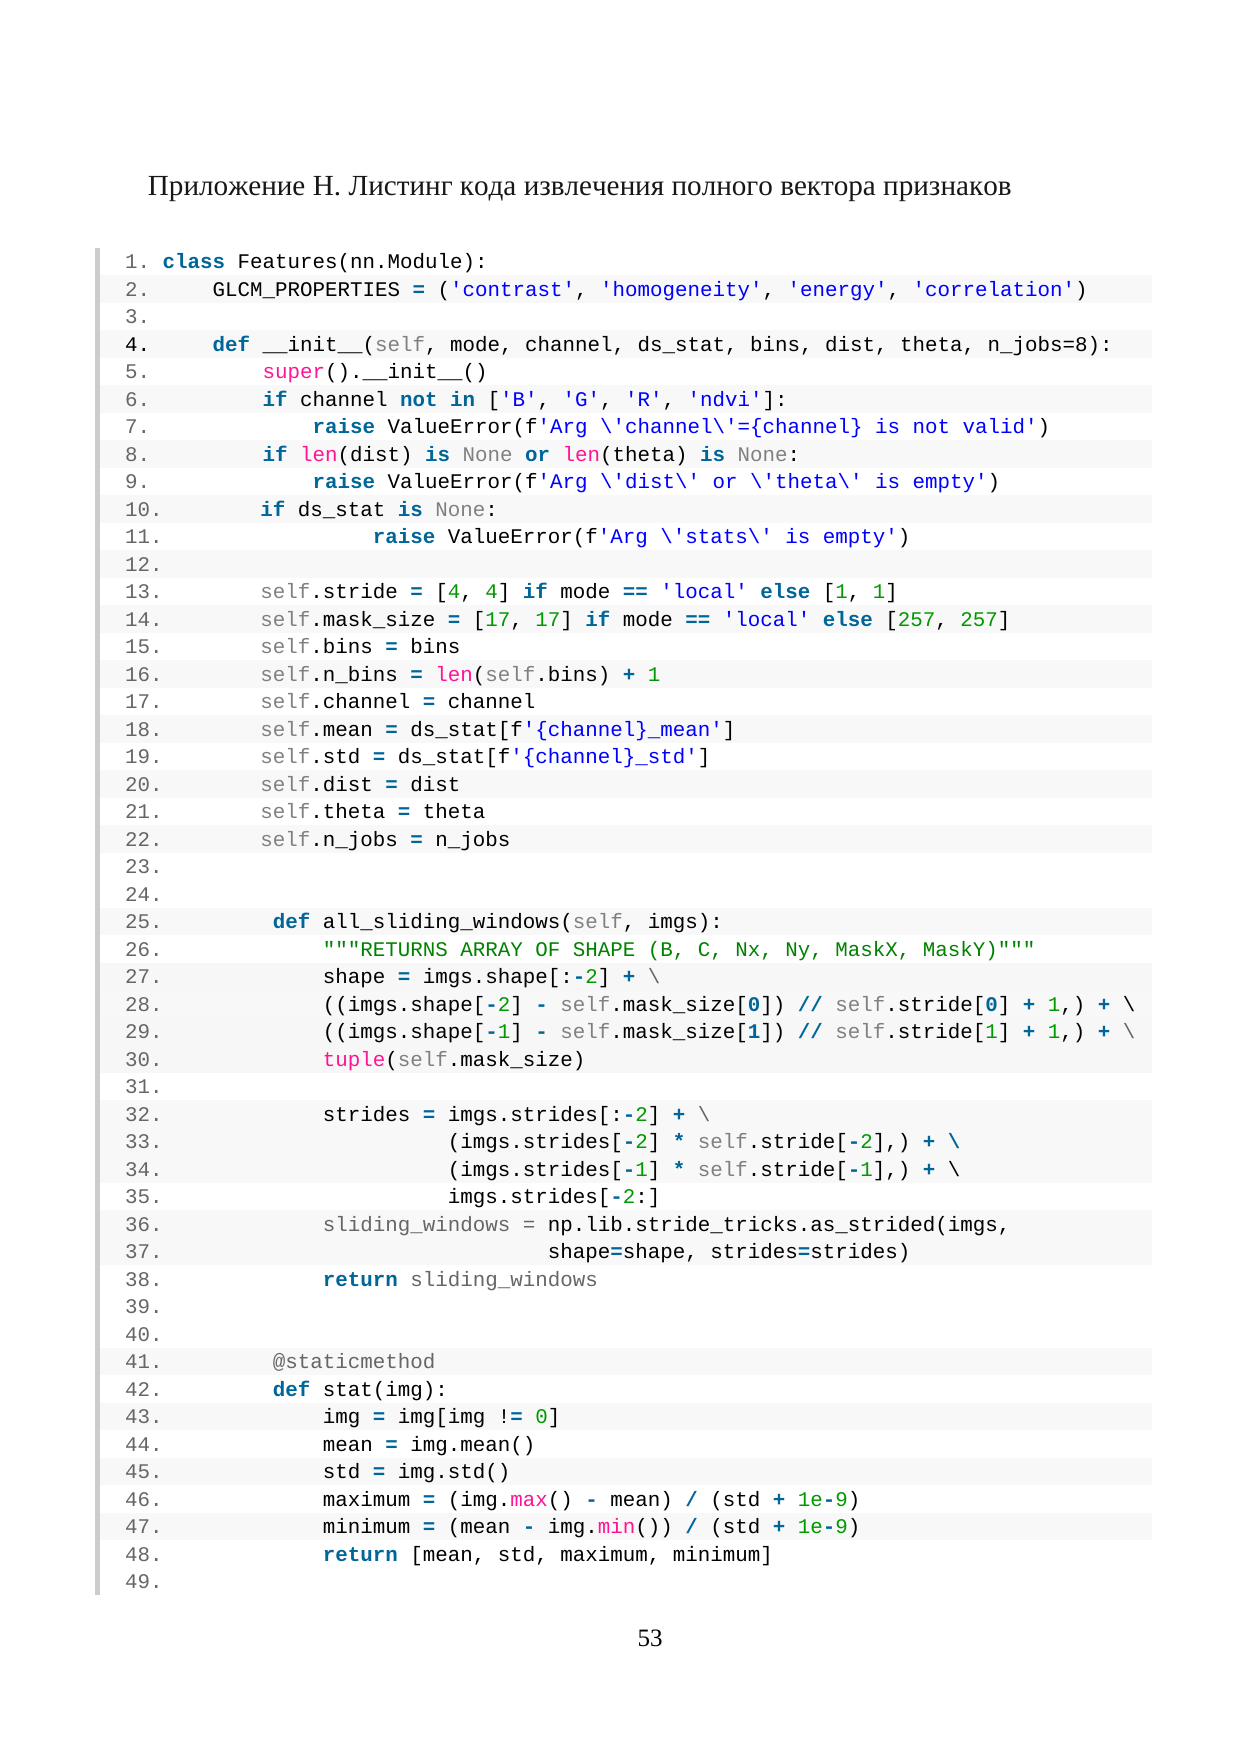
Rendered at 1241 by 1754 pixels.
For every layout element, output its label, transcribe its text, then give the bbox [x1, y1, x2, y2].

list @staticmethod [100, 1348, 1152, 1375]
list img = img[img != 0] [100, 1403, 1152, 1430]
list if channel not in ['B', 'G', 'R', 'ndvi']: [100, 385, 1152, 413]
list raise ValueError(f'Arg \'channel\'={channel} is not valid') [100, 413, 1152, 440]
list imgs.strides[-2:] [100, 1183, 1152, 1210]
list self.std = ds_stat[f'{channel}_std'] [100, 743, 1152, 770]
list (imgs.strides[-1] * self.stride[-1],) + \ [100, 1155, 1152, 1183]
list self.channel = channel [100, 688, 1152, 715]
list raise ValueError(f'Arg \'dist\' or \'theta\' is empty') [100, 468, 1152, 495]
list strides = imgs.strides[:-2] + \ [100, 1100, 1152, 1128]
list sliding_windows = np.lib.stride_tricks.as_strided(imgs, [100, 1210, 1152, 1238]
list std = img.std() [100, 1458, 1152, 1485]
list self.bins = bins [100, 633, 1152, 660]
list maximum = (img.max() - mean) / (std + 1e-9) [100, 1485, 1152, 1513]
list self.theta = theta [100, 798, 1152, 825]
list shape = imgs.shape[:-2] + \ [100, 963, 1152, 990]
list def __init__(self, mode, channel, ds_stat, bins, dist, theta, n_jobs=8): [100, 330, 1152, 358]
list mean = img.mean() [100, 1430, 1152, 1458]
list self.stride = [4, 4] if mode == 'local' else [1, 1] [100, 578, 1152, 605]
text Приложение H. Листинг кода извлечения полного вектора признаков [148, 168, 1152, 202]
list return sliding_windows [100, 1265, 1152, 1293]
list self.n_jobs = n_jobs [100, 825, 1152, 853]
list self.mean = ds_stat[f'{channel}_mean'] [100, 715, 1152, 743]
list self.mask_size = [17, 17] if mode == 'local' else [257, 257] [100, 605, 1152, 633]
list self.dist = dist [100, 770, 1152, 798]
list (imgs.strides[-2] * self.stride[-2],) + \ [100, 1128, 1152, 1155]
list minimum = (mean - img.min()) / (std + 1e-9) [100, 1513, 1152, 1540]
list return [mean, std, maximum, minimum] [100, 1540, 1152, 1568]
list tuple(self.mask_size) [100, 1045, 1152, 1073]
list super().__init__() [100, 358, 1152, 385]
list ((imgs.shape[-2] - self.mask_size[0]) // self.stride[0] + 1,) + \ [100, 990, 1152, 1018]
list shape=shape, strides=strides) [100, 1238, 1152, 1265]
list GLCM_PROPERTIES = ('contrast', 'homogeneity', 'energy', 'correlation') [100, 275, 1152, 303]
list self.n_bins = len(self.bins) + 1 [100, 660, 1152, 688]
list if ds_stat is None: [100, 495, 1152, 523]
list ((imgs.shape[-1] - self.mask_size[1]) // self.stride[1] + 1,) + \ [100, 1018, 1152, 1045]
list if len(dist) is None or len(theta) is None: [100, 440, 1152, 468]
list def all_sliding_windows(self, imgs): [100, 908, 1152, 935]
list class Features(nn.Module): [100, 248, 1152, 275]
list """RETURNS ARRAY OF SHAPE (B, C, Nx, Ny, MaskX, MaskY)""" [100, 935, 1152, 963]
list def stat(img): [100, 1375, 1152, 1403]
list raise ValueError(f'Arg \'stats\' is empty') [100, 523, 1152, 550]
